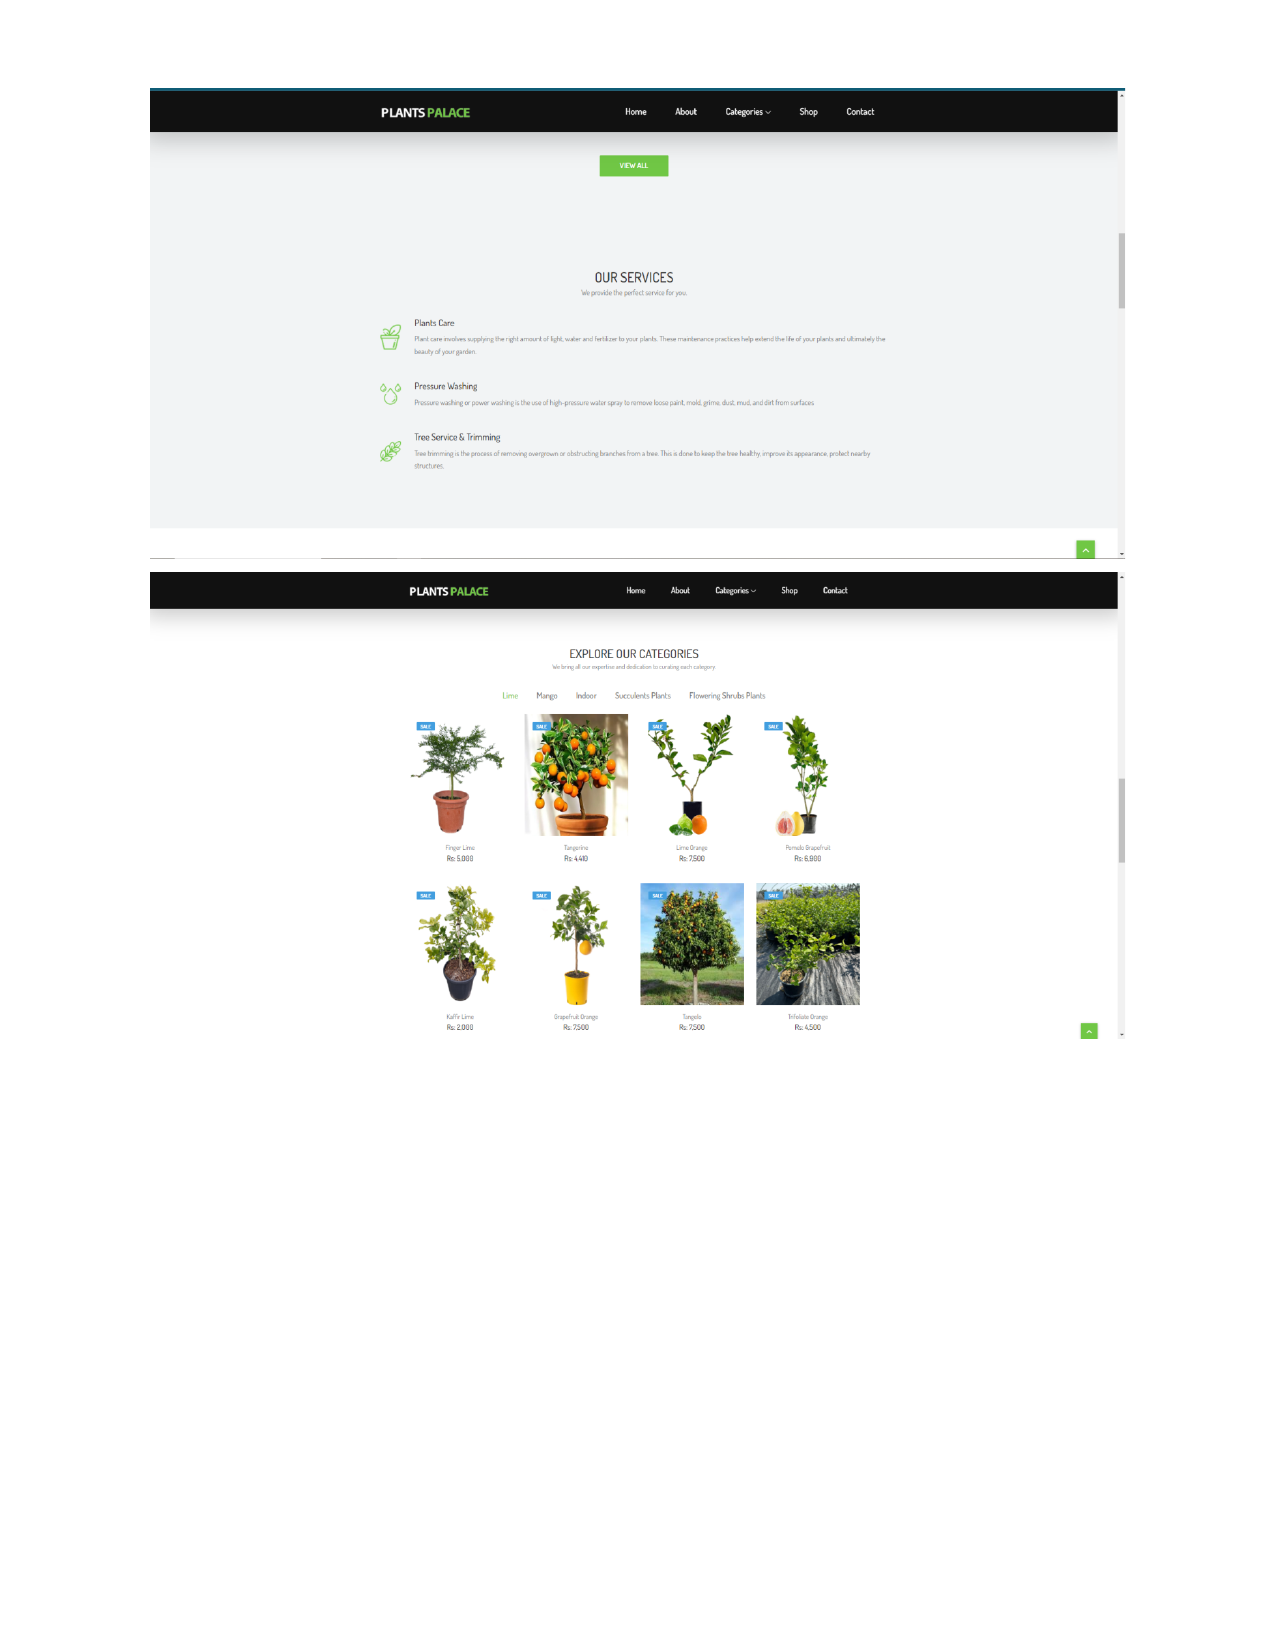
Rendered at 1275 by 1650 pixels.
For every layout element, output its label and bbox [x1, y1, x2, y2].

picture [150, 572, 1125, 1039]
picture [150, 88, 1125, 559]
